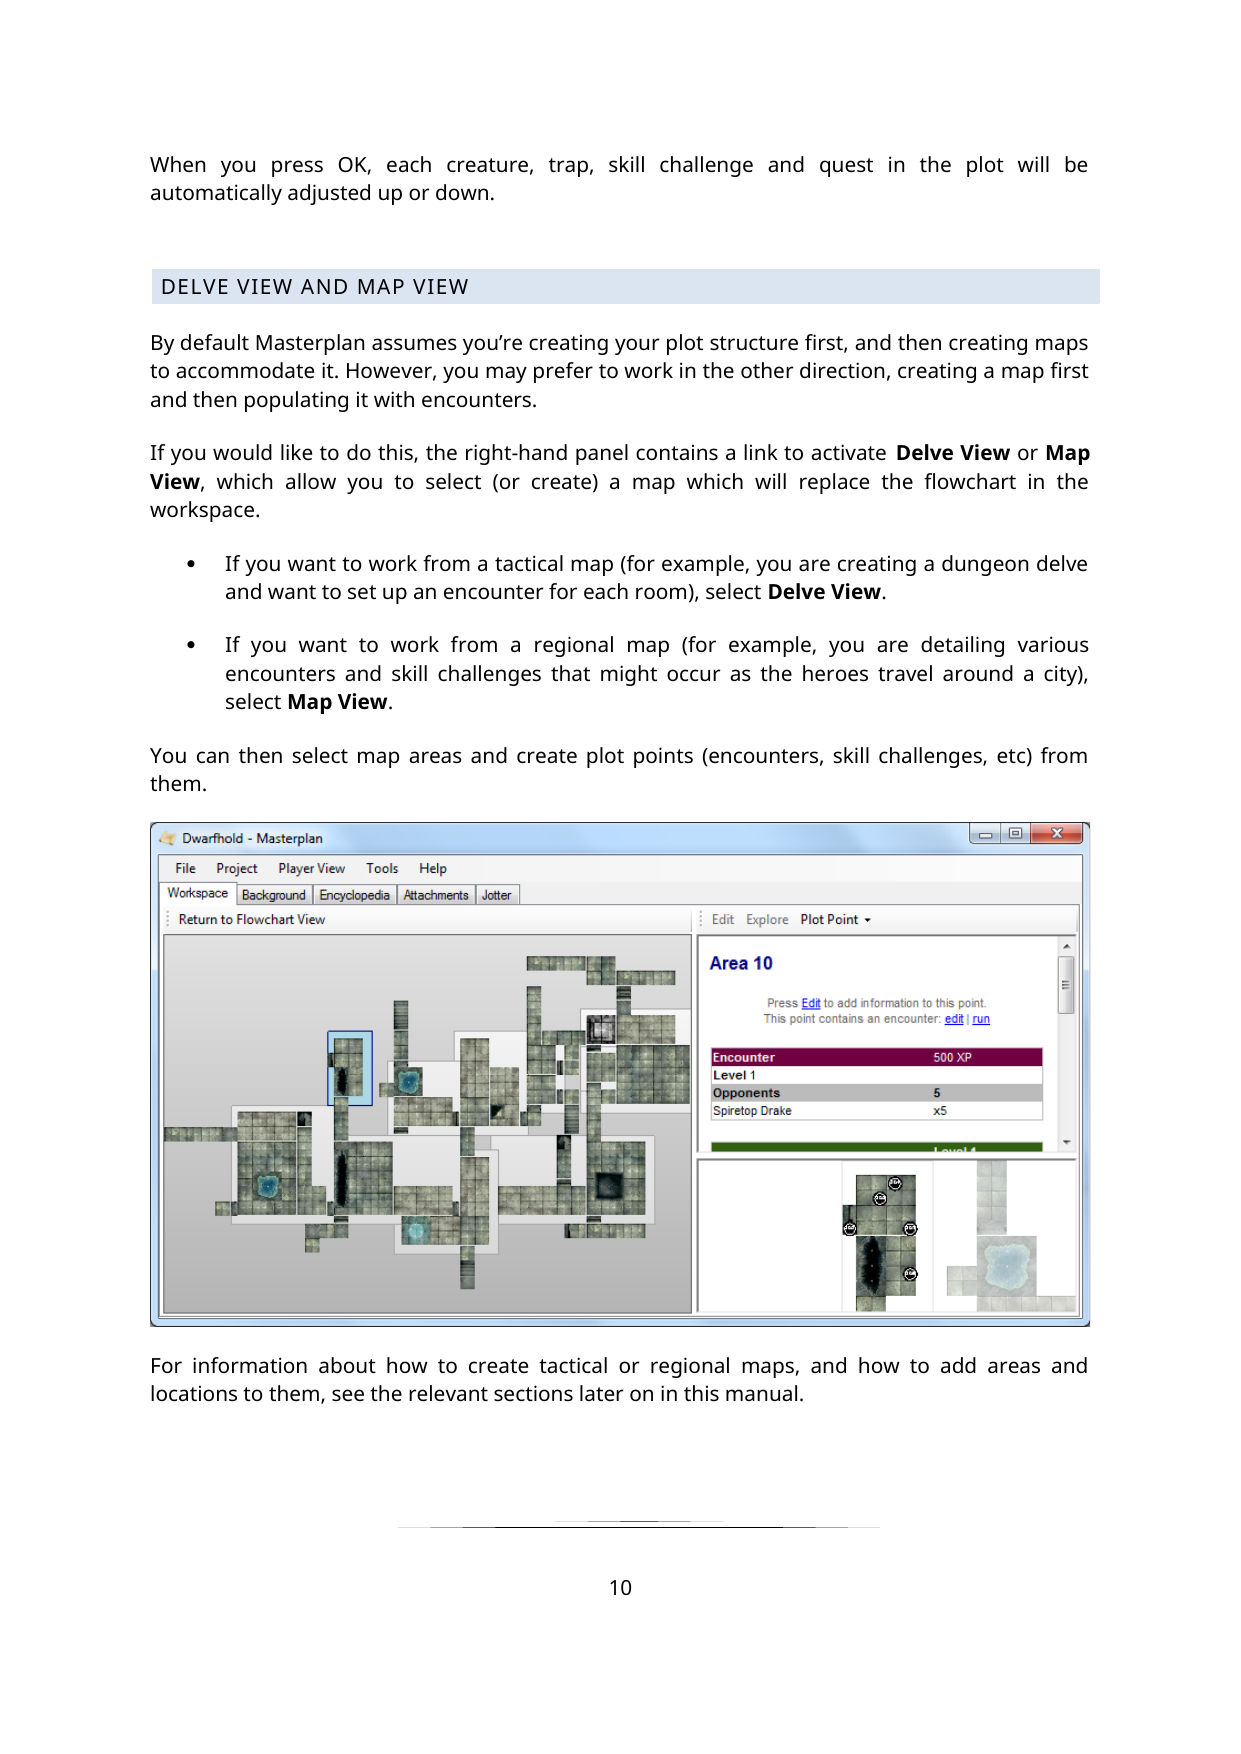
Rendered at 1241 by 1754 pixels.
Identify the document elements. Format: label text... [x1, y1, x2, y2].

text If you want to work from a regional map (for example, you are detailing various encounters and skill challenges that might occur as the heroes travel around a city), select Map View. [187, 631, 1090, 716]
text For information about how to create tactical or regional maps, and how to add areas and locations to them, see the relevant sections later on in this manual. [150, 1351, 1090, 1408]
text You can then select map areas and create plot points (encounters, skill challenges, etc) from them. [150, 741, 1090, 798]
text When you press OK, each creature, trap, skill challenge and quest in the plot will be automatically adjusted up or down. [150, 150, 1090, 207]
text If you want to work from a tactical map (for example, you are creating a dungeon delve and want to set up an encounter for each room), select Delve View. [187, 549, 1090, 606]
text By default Masterplan assumes you’re creating your plot structure first, and then creating maps to accommodate it. However, you may prefer to work in the other direction, creating a map first and then populating it with encounters. [150, 328, 1090, 413]
subtitle Delve View and Map View [153, 270, 1099, 303]
picture [150, 822, 1091, 1327]
text If you would like to do this, the right-hand panel contains a link to activate Delve View or Map View, which allow you to select (or create) a map which will replace the flowchart in the workspace. [150, 438, 1090, 524]
